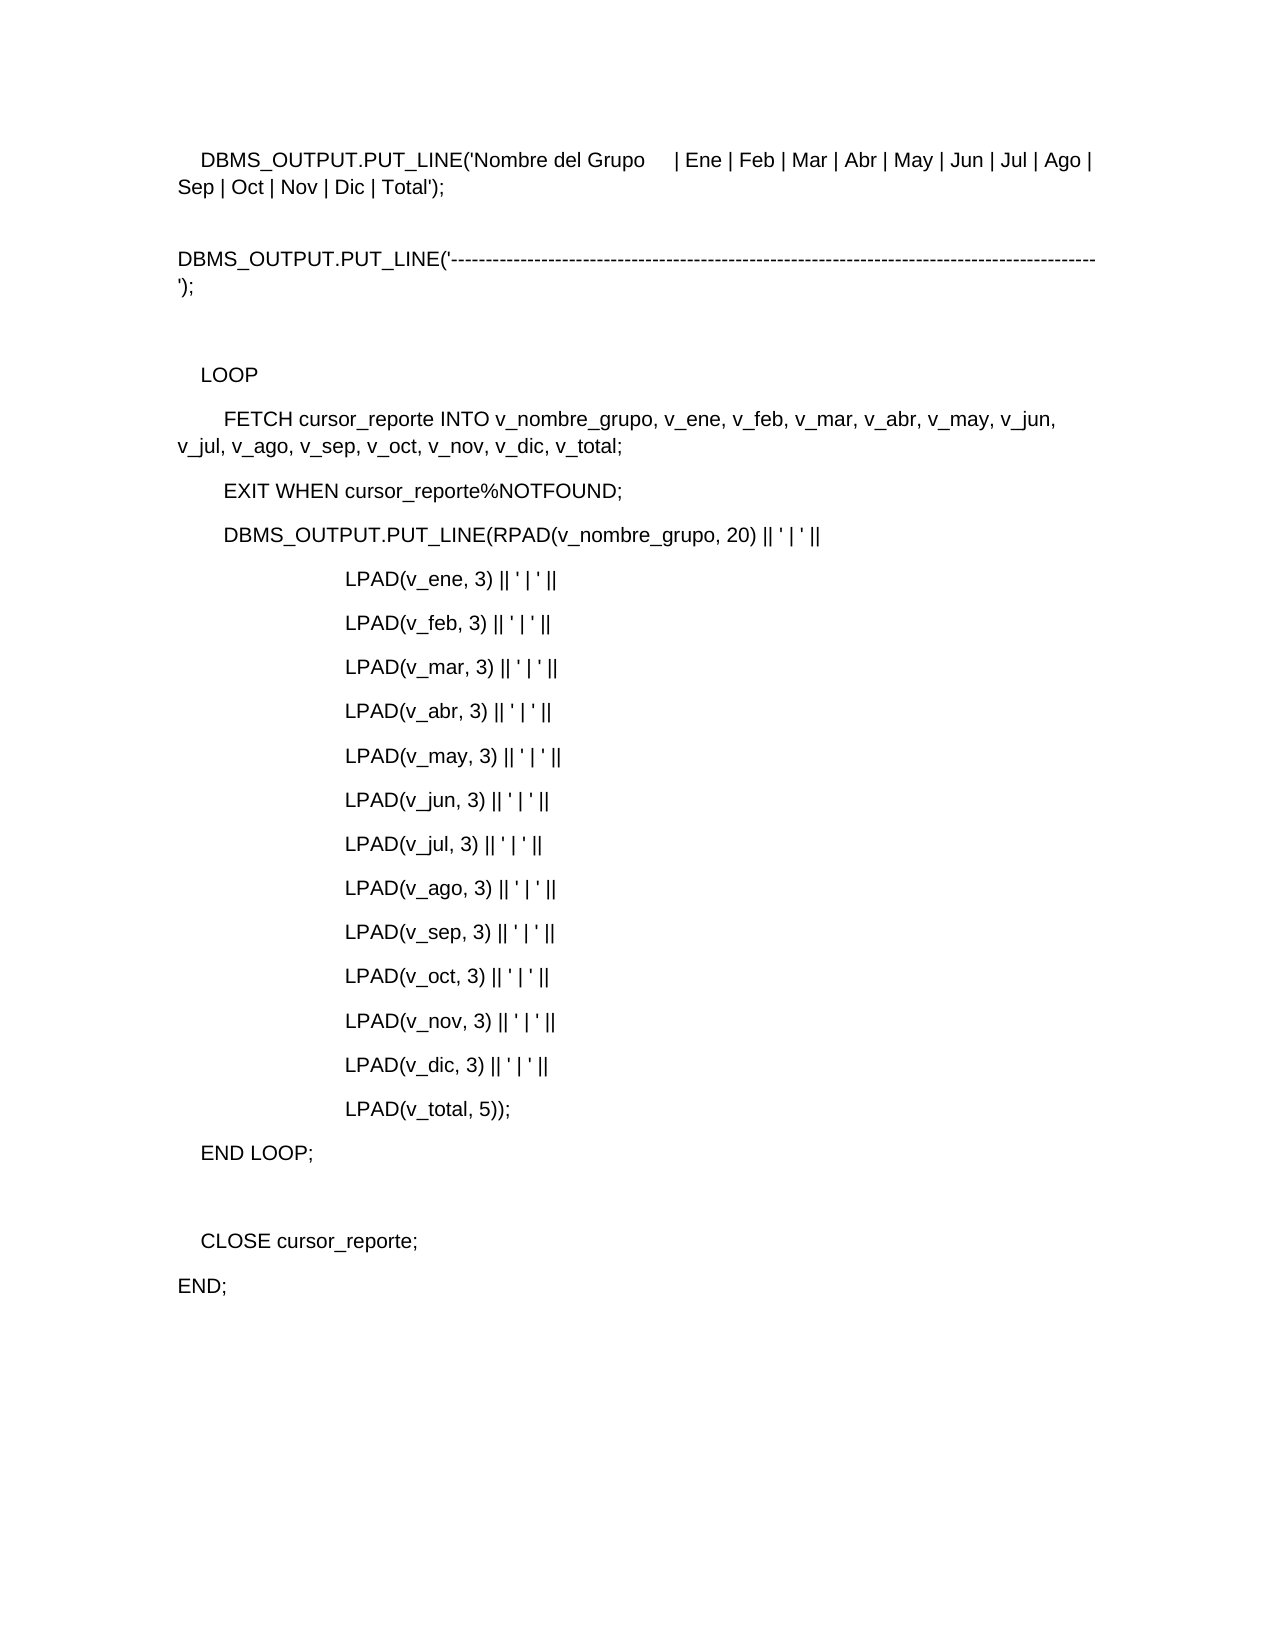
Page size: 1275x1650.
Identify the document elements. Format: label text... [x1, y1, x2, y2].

text LOOP [177, 363, 1098, 387]
text LPAD(v_jul, 3) || ' | ' || [177, 832, 1098, 856]
text DBMS_OUTPUT.PUT_LINE(RPAD(v_nombre_grupo, 20) || ' | ' || [177, 523, 1098, 547]
text LPAD(v_feb, 3) || ' | ' || [177, 611, 1098, 635]
text LPAD(v_abr, 3) || ' | ' || [177, 699, 1098, 723]
text EXIT WHEN cursor_reporte%NOTFOUND; [177, 478, 1098, 502]
text LPAD(v_oct, 3) || ' | ' || [177, 964, 1098, 988]
text LPAD(v_mar, 3) || ' | ' || [177, 655, 1098, 679]
text LPAD(v_may, 3) || ' | ' || [177, 743, 1098, 767]
text LPAD(v_sep, 3) || ' | ' || [177, 920, 1098, 944]
text DBMS_OUTPUT.PUT_LINE('Nombre del Grupo | Ene | Feb | Mar | Abr | May | Jun | Jul | Ago | Sep | Oct | Nov | Dic | Total'); [177, 148, 1098, 199]
text DBMS_OUTPUT.PUT_LINE('---------------------------------------------------------------------------------------------'); [177, 219, 1098, 298]
text LPAD(v_dic, 3) || ' | ' || [177, 1053, 1098, 1077]
text CLOSE cursor_reporte; [177, 1229, 1098, 1253]
text LPAD(v_ene, 3) || ' | ' || [177, 567, 1098, 591]
text FETCH cursor_reporte INTO v_nombre_grupo, v_ene, v_feb, v_mar, v_abr, v_may, v_jun, v_jul, v_ago, v_sep, v_oct, v_nov, v_dic, v_total; [177, 407, 1098, 458]
text END LOOP; [177, 1141, 1098, 1165]
text LPAD(v_total, 5)); [177, 1097, 1098, 1121]
text LPAD(v_jun, 3) || ' | ' || [177, 788, 1098, 812]
text LPAD(v_nov, 3) || ' | ' || [177, 1008, 1098, 1032]
text LPAD(v_ago, 3) || ' | ' || [177, 876, 1098, 900]
text END; [177, 1273, 1098, 1297]
